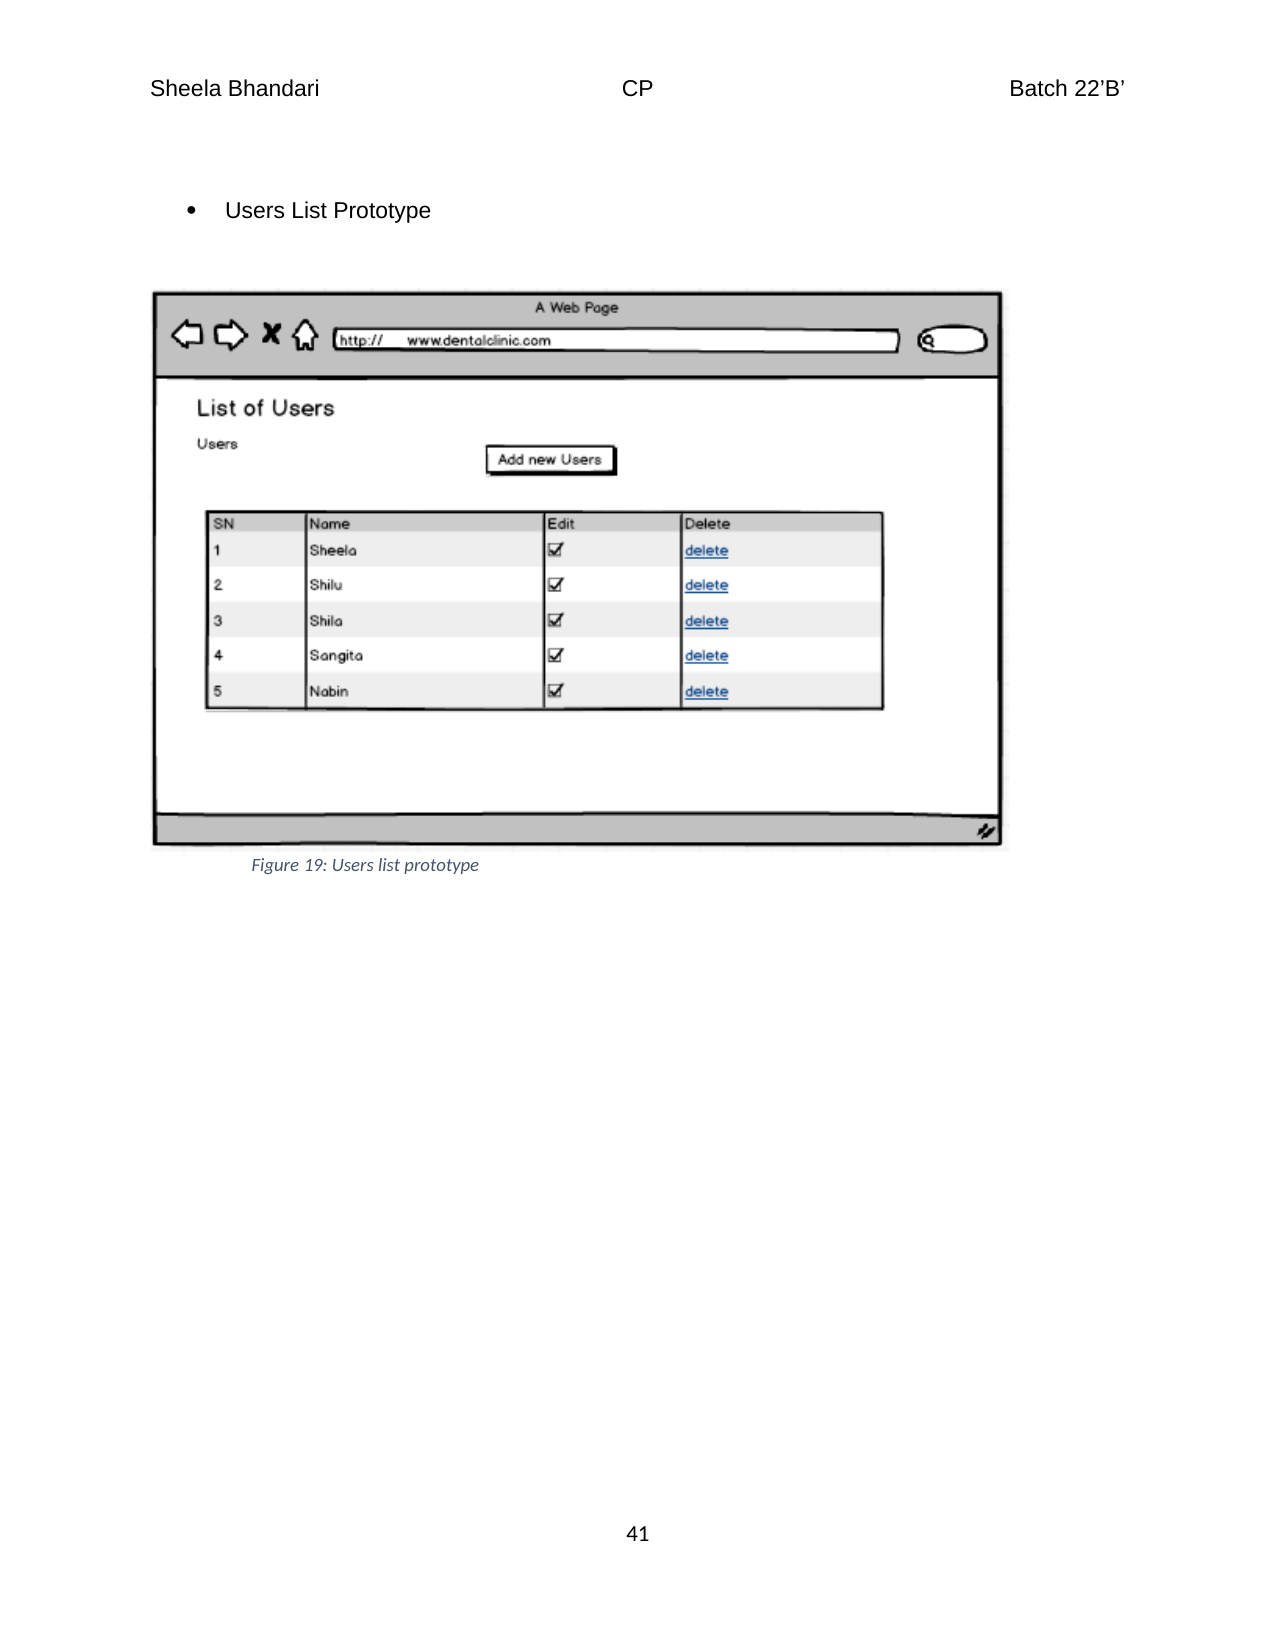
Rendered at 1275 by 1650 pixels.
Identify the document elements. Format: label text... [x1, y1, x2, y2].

text Figure : Users list prototype [150, 853, 1125, 876]
picture [150, 288, 1010, 852]
list Users List Prototype [187, 197, 1125, 223]
